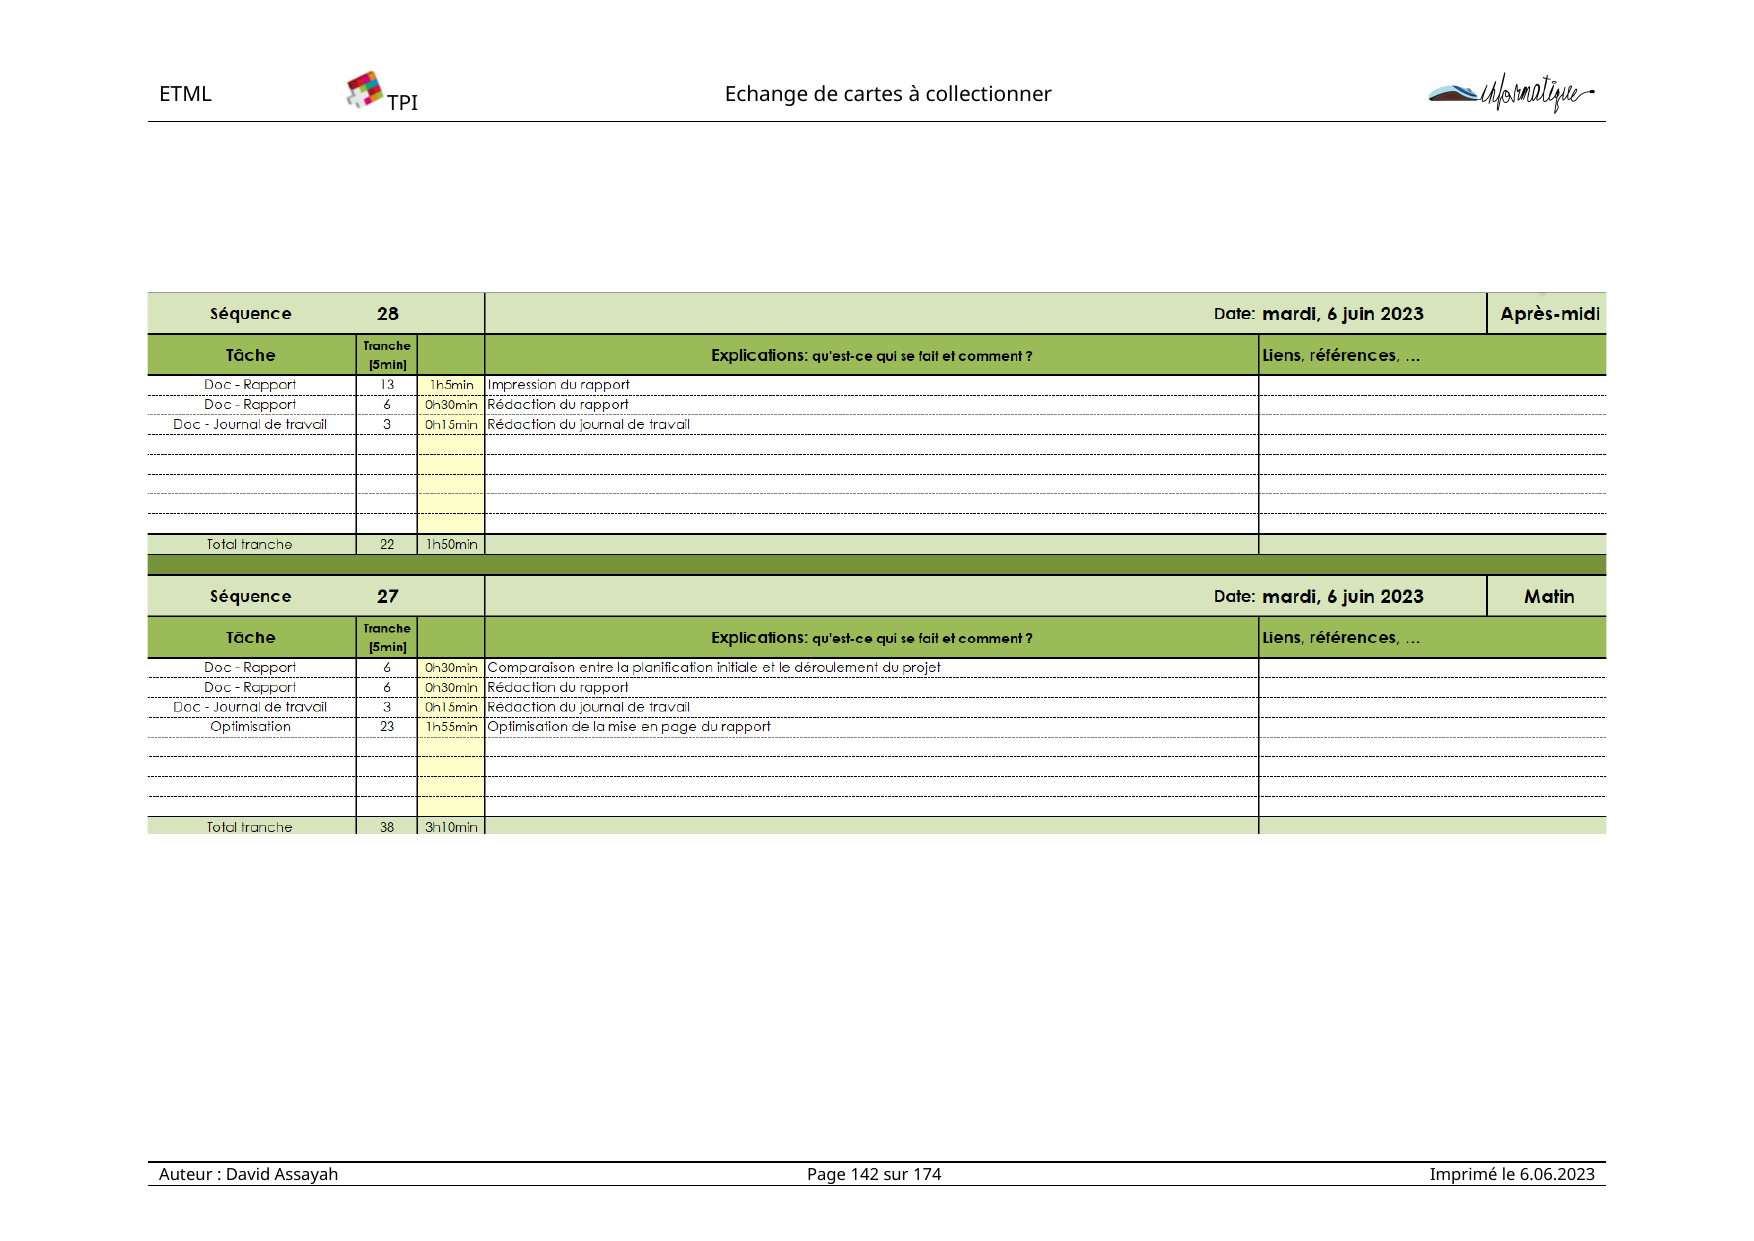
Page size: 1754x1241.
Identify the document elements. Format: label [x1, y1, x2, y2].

picture [147, 292, 1607, 834]
picture [341, 69, 387, 111]
